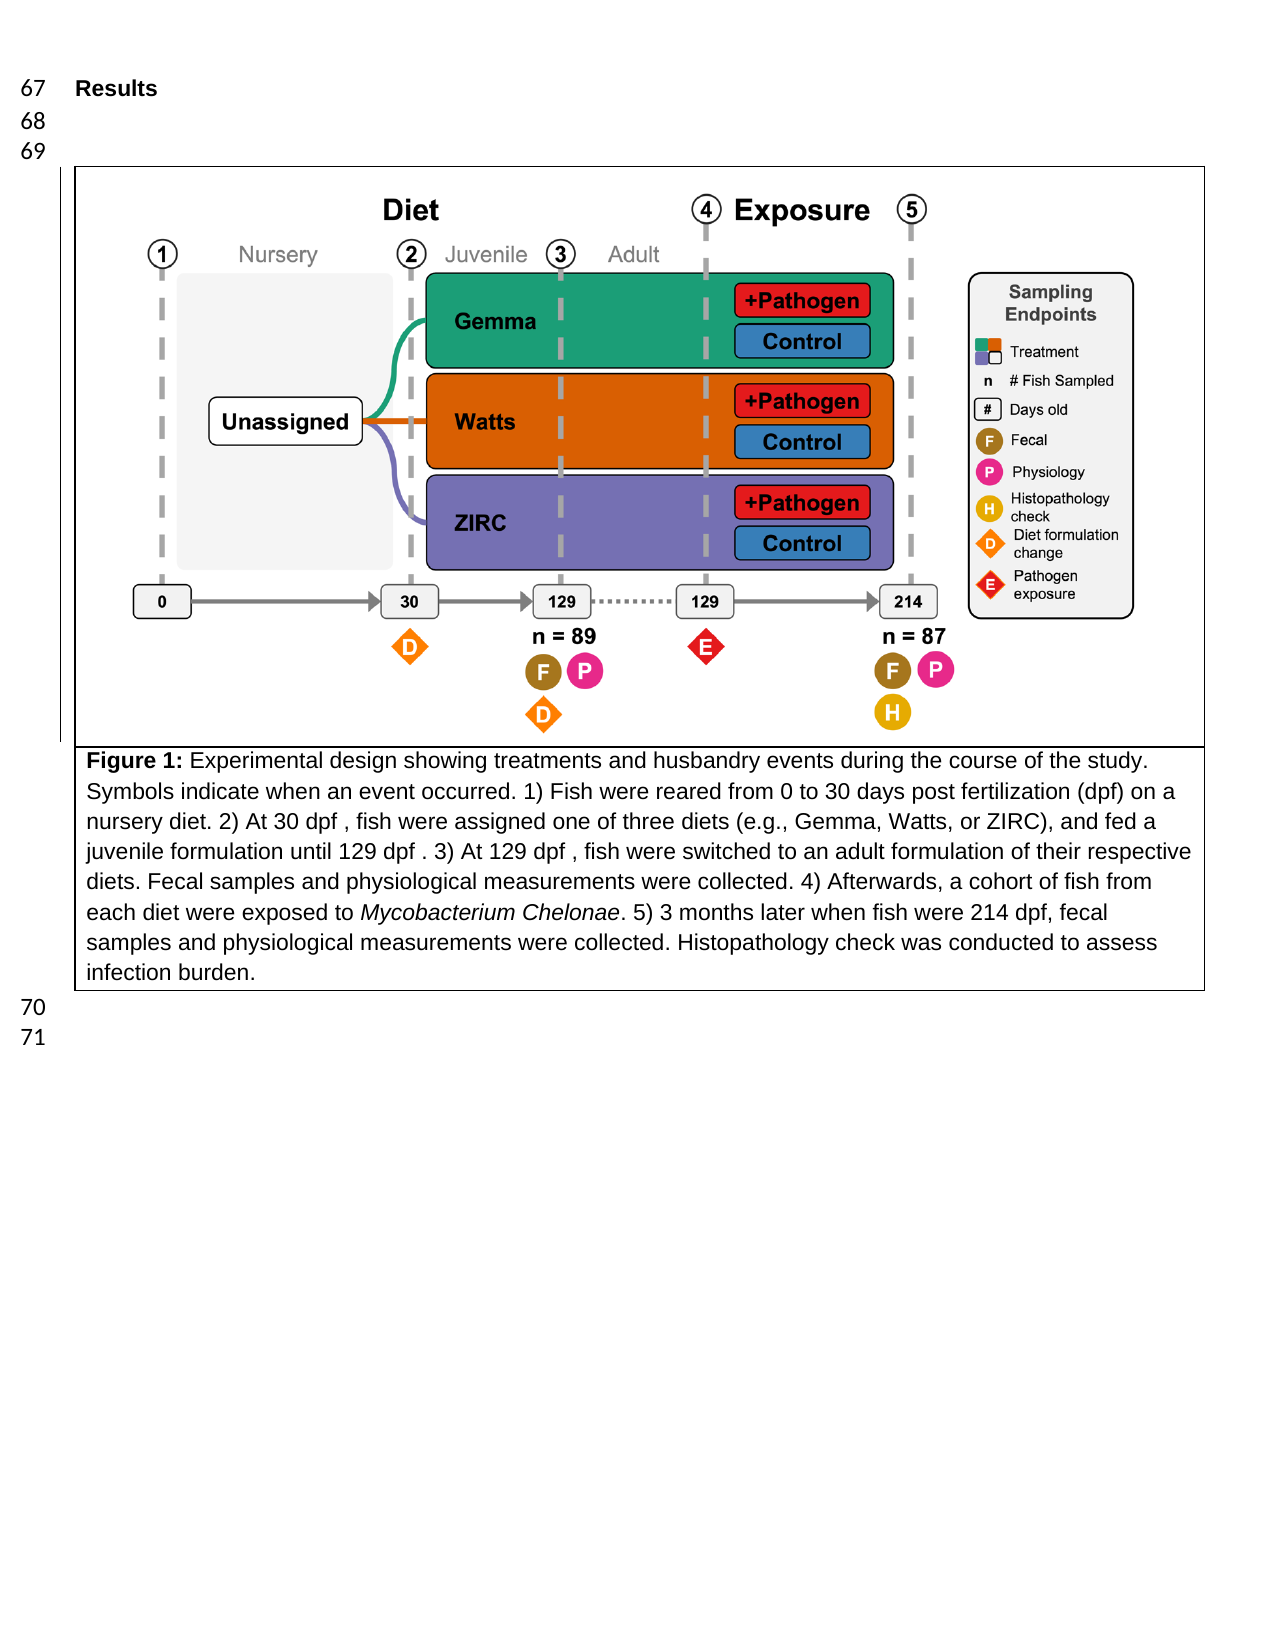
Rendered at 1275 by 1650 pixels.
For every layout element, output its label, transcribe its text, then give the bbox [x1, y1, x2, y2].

table_cell Figure 1: Experimental design showing treatments and husbandry events during the course of the study. Symbols indicate when an event occurred. 1) Fish were reared from 0 to 30 days post fertilization (dpf) on a nursery diet. 2) At 30 dpf , fish were assigned one of three diets (e.g., Gemma, Watts, or ZIRC), and fed a juvenile formulation until 129 dpf . 3) At 129 dpf , fish were switched to an adult formulation of their respective diets. Fecal samples and physiological measurements were collected. 4) Afterwards, a cohort of fish from each diet were exposed to Mycobacterium Chelonae. 5) 3 months later when fish were 214 dpf, fecal samples and physiological measurements were collected. Histopathology check was conducted to assess infection burden. [76, 748, 1204, 989]
text Results [75, 75, 1200, 101]
table_header [76, 167, 1204, 746]
picture [96, 166, 1184, 743]
